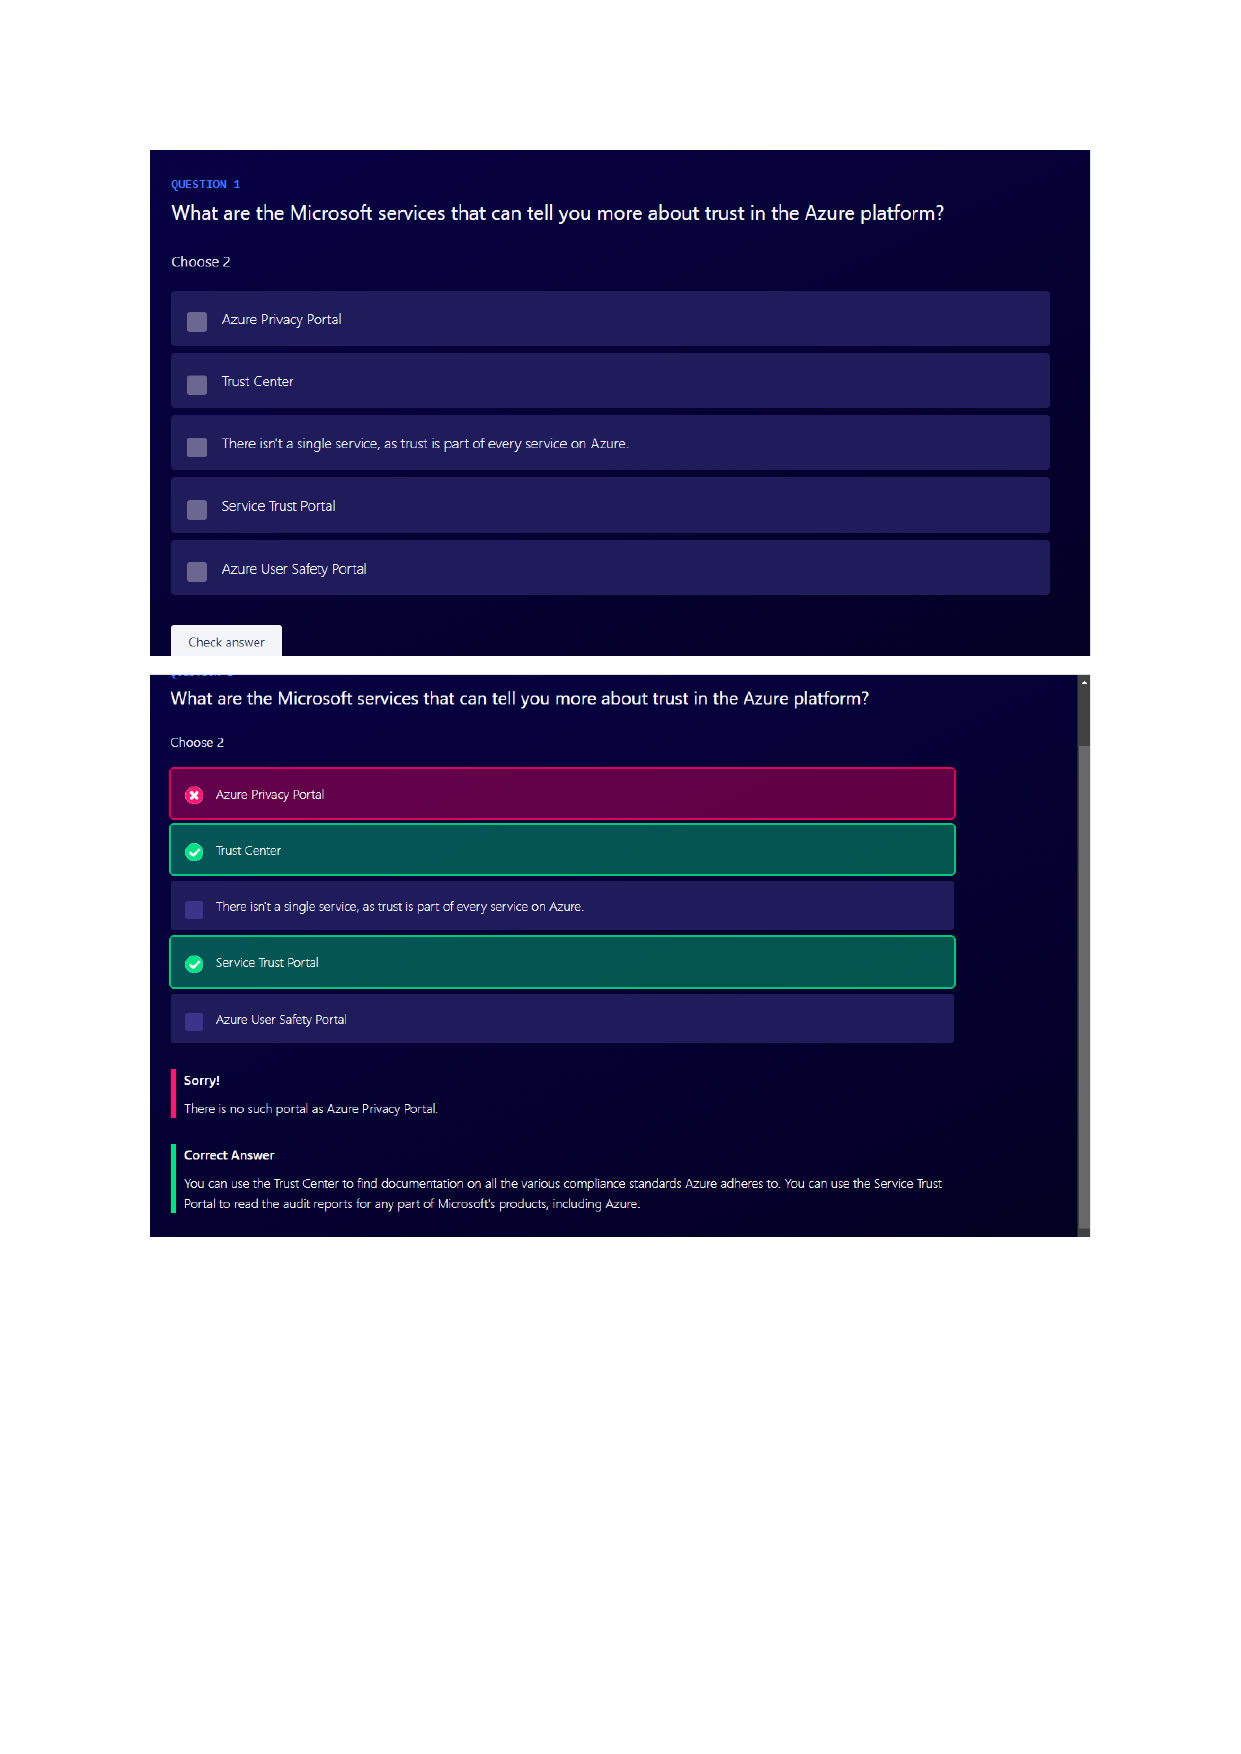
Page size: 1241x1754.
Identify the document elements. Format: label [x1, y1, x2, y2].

picture [150, 150, 1091, 656]
picture [150, 674, 1091, 1237]
